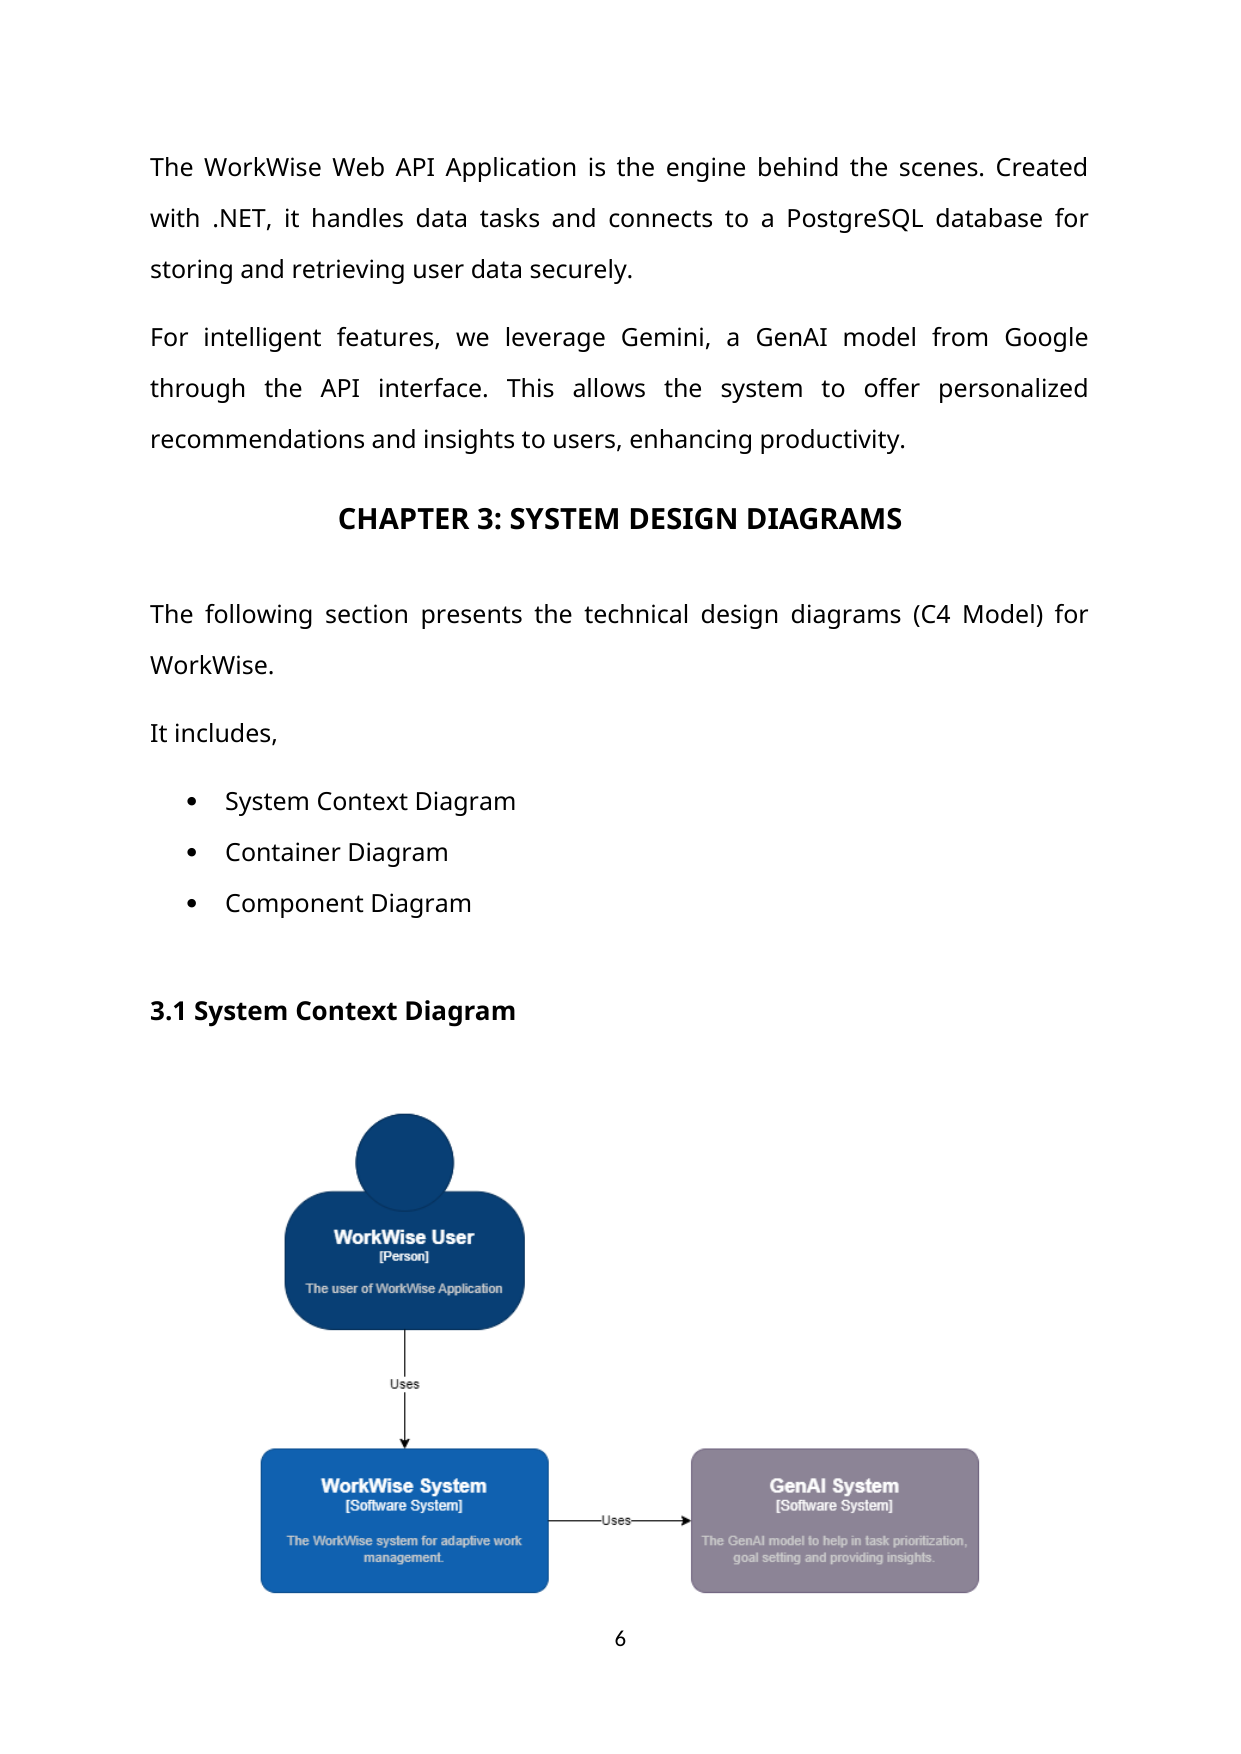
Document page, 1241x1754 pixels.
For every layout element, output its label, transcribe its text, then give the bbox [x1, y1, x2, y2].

list System Context Diagram [187, 783, 1090, 817]
text It includes, [150, 716, 1090, 750]
text For intelligent features, we leverage Gemini, a GenAI model from Google through the API interface. This allows the system to offer personalized recommendations and insights to users, enhancing productivity. [150, 320, 1090, 456]
text The following section presents the technical design diagrams (C4 Model) for WorkWise. [150, 597, 1090, 682]
list Container Diagram [187, 834, 1090, 868]
picture [213, 1112, 1027, 1603]
text The WorkWise Web API Application is the engine behind the scenes. Created with .NET, it handles data tasks and connects to a PostgreSQL database for storing and retrieving user data securely. [150, 150, 1090, 286]
list Component Diagram [187, 885, 1090, 919]
subtitle CHAPTER 3: SYSTEM DESIGN DIAGRAMS [150, 498, 1090, 538]
subtitle 3.1 System Context Diagram [150, 993, 1090, 1028]
